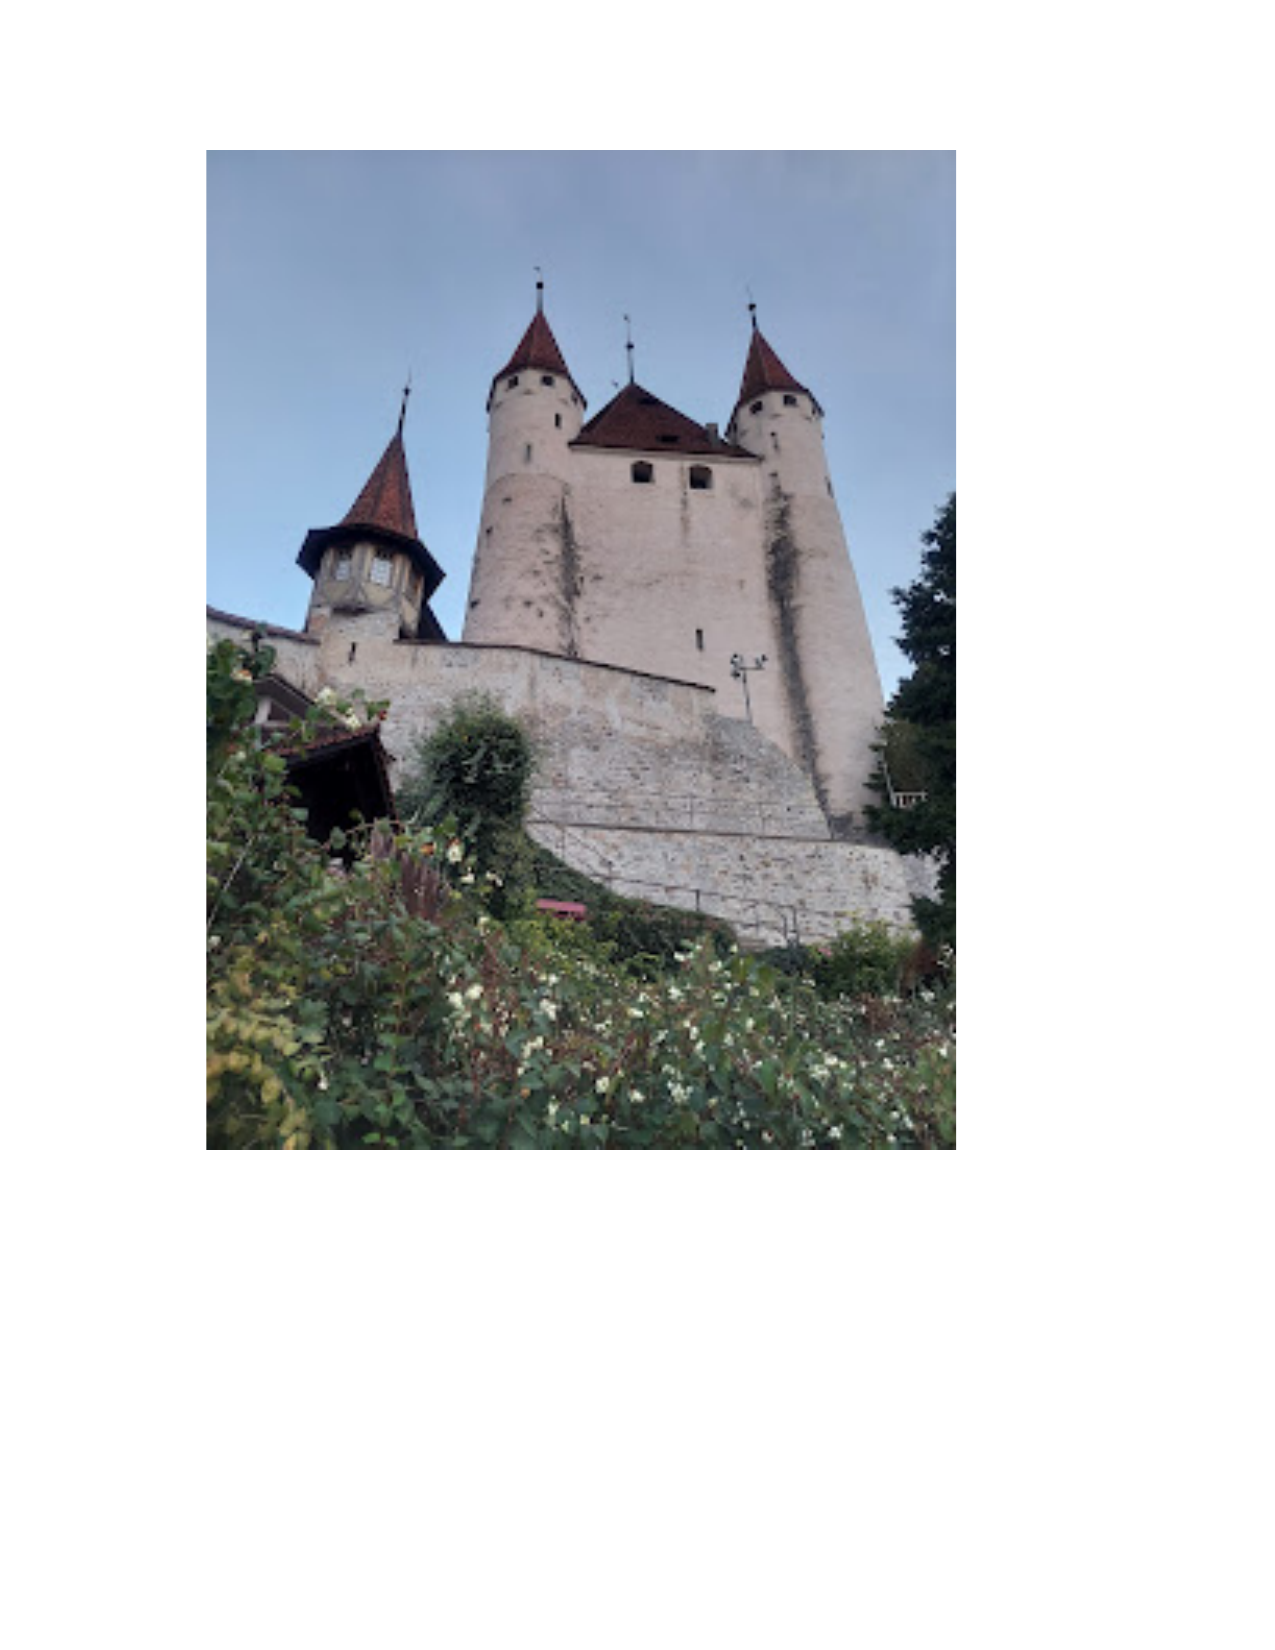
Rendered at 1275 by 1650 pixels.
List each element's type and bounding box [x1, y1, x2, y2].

picture [206, 150, 957, 1150]
